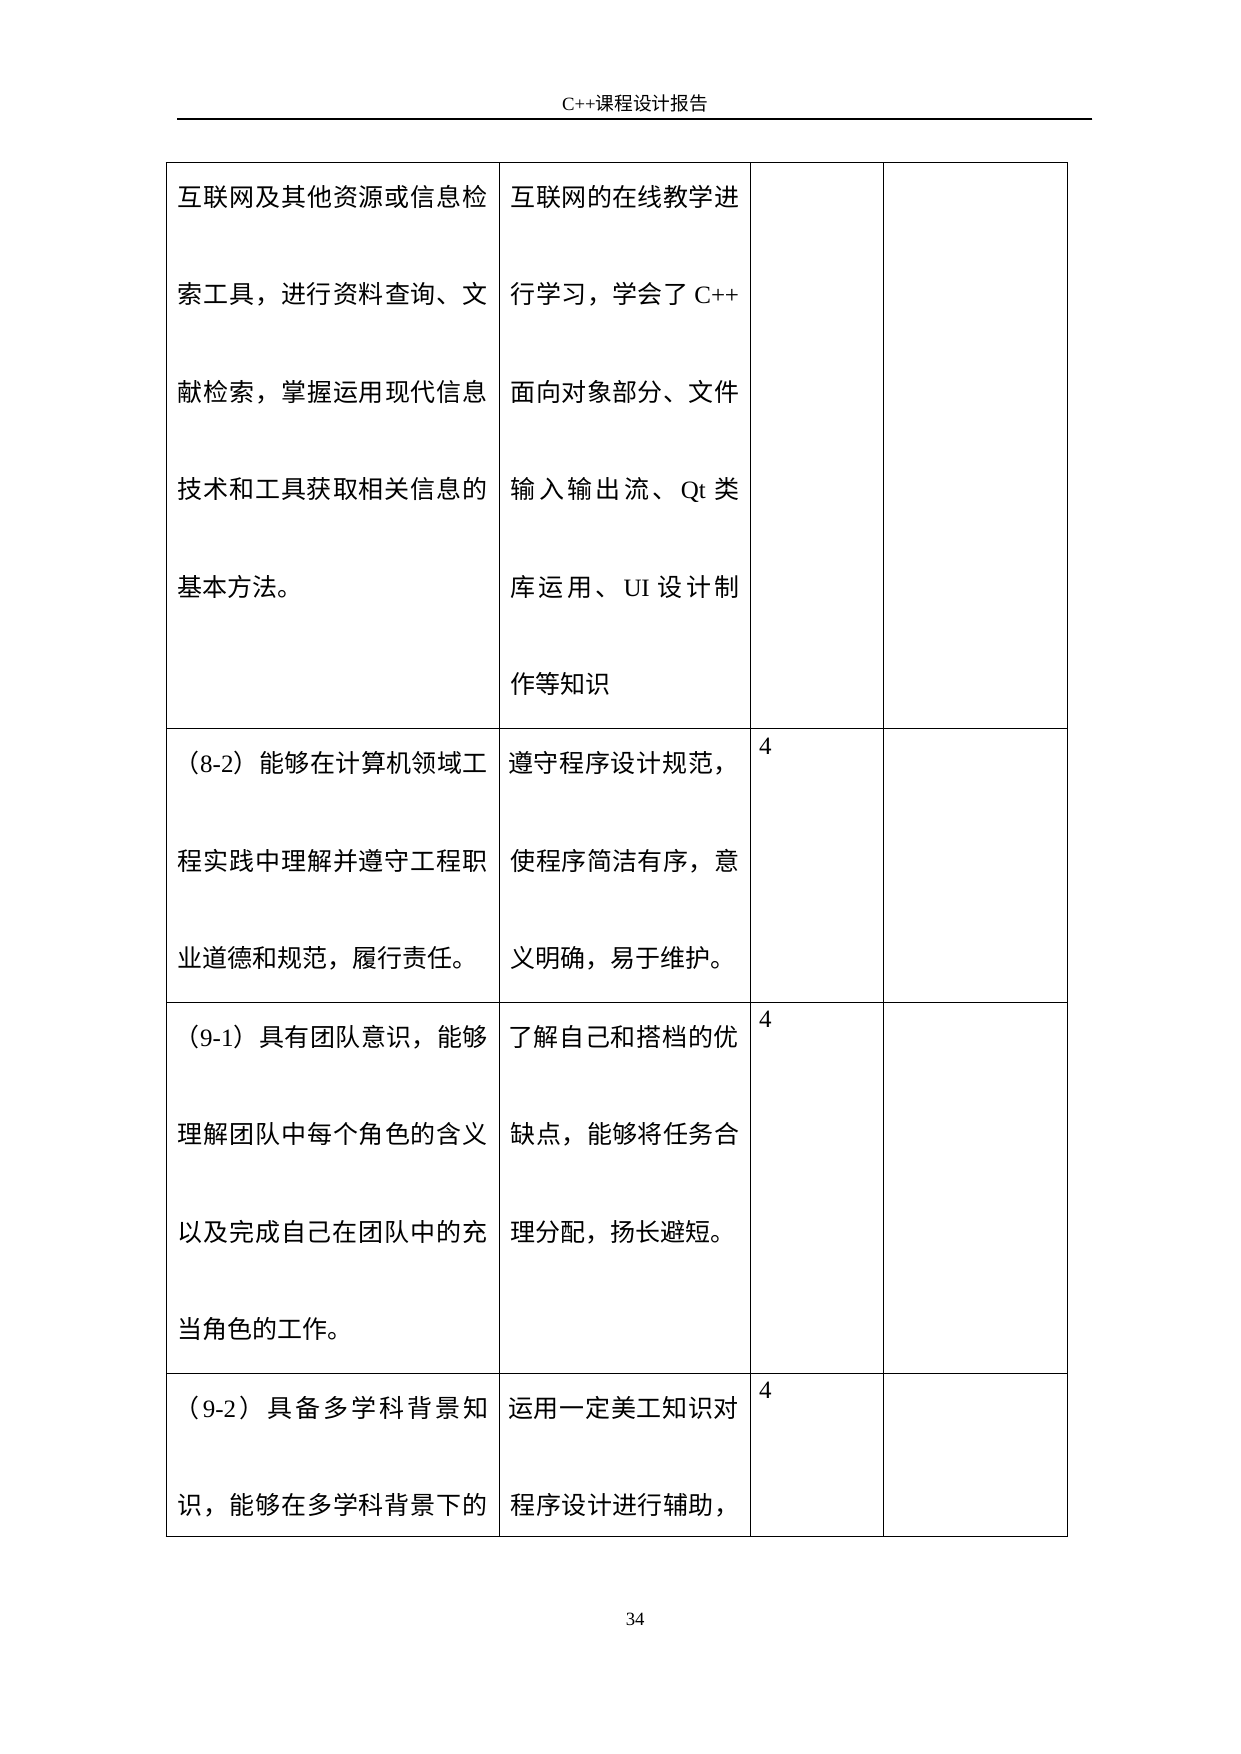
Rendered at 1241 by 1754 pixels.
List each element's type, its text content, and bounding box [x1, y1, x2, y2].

table_cell 4 [751, 1374, 883, 1536]
table_cell 遵守程序设计规范，使程序简洁有序，意义明确，易于维护。 [500, 729, 750, 1002]
table_cell [884, 163, 1067, 728]
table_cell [167, 163, 499, 728]
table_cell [500, 163, 750, 728]
table_cell 4 [751, 1003, 883, 1373]
table_cell [884, 1003, 1067, 1373]
table_cell [884, 729, 1067, 1002]
table_cell [884, 1374, 1067, 1536]
table_cell （9-1）具有团队意识，能够理解团队中每个角色的含义以及完成自己在团队中的充当角色的工作。 [167, 1003, 499, 1373]
table_cell 4 [751, 729, 883, 1002]
table_cell （8-2）能够在计算机领域工程实践中理解并遵守工程职业道德和规范，履行责任。 [167, 729, 499, 1002]
table_cell 5 [751, 163, 883, 728]
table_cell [167, 1374, 499, 1536]
table_cell 了解自己和搭档的优缺点，能够将任务合理分配，扬长避短。 [500, 1003, 750, 1373]
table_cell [500, 1374, 750, 1536]
